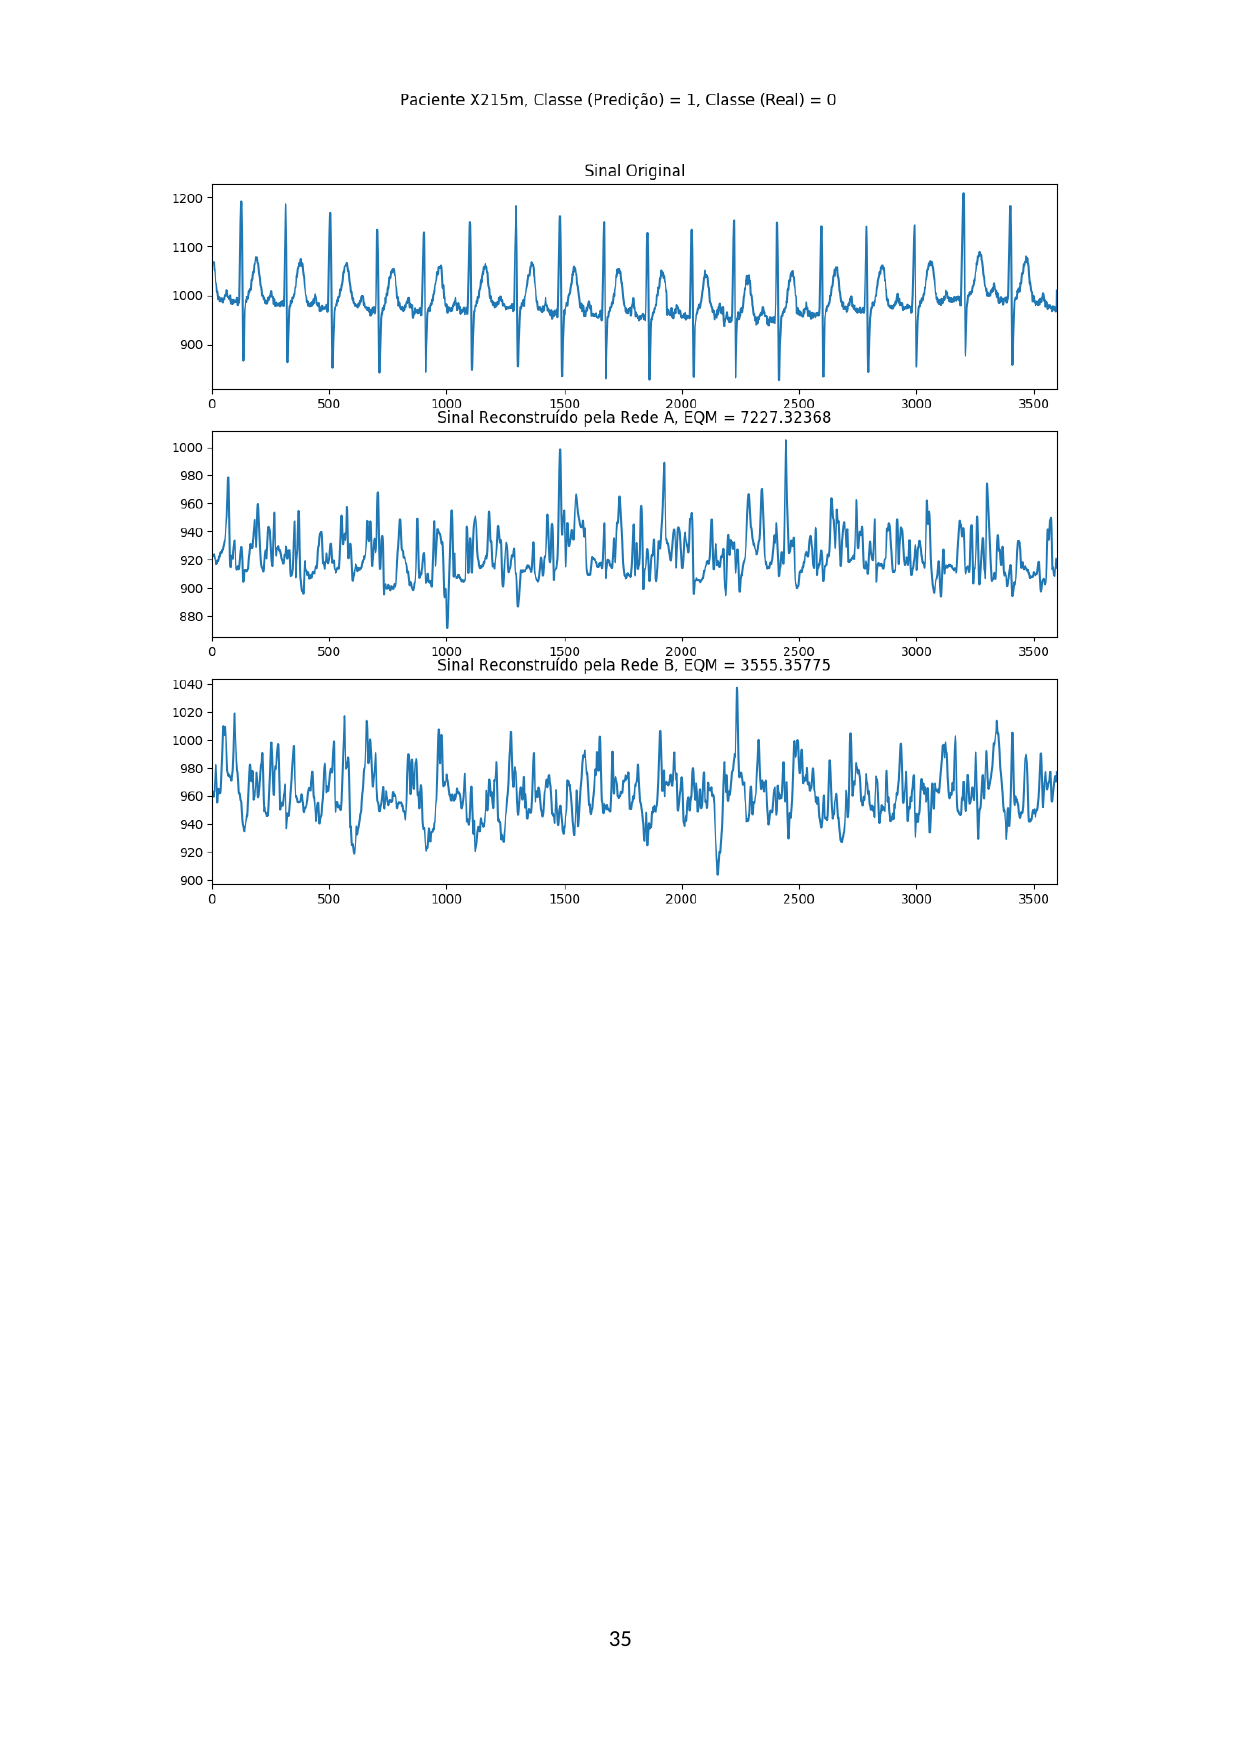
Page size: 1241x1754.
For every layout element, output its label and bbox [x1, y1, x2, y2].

picture [75, 75, 1166, 984]
